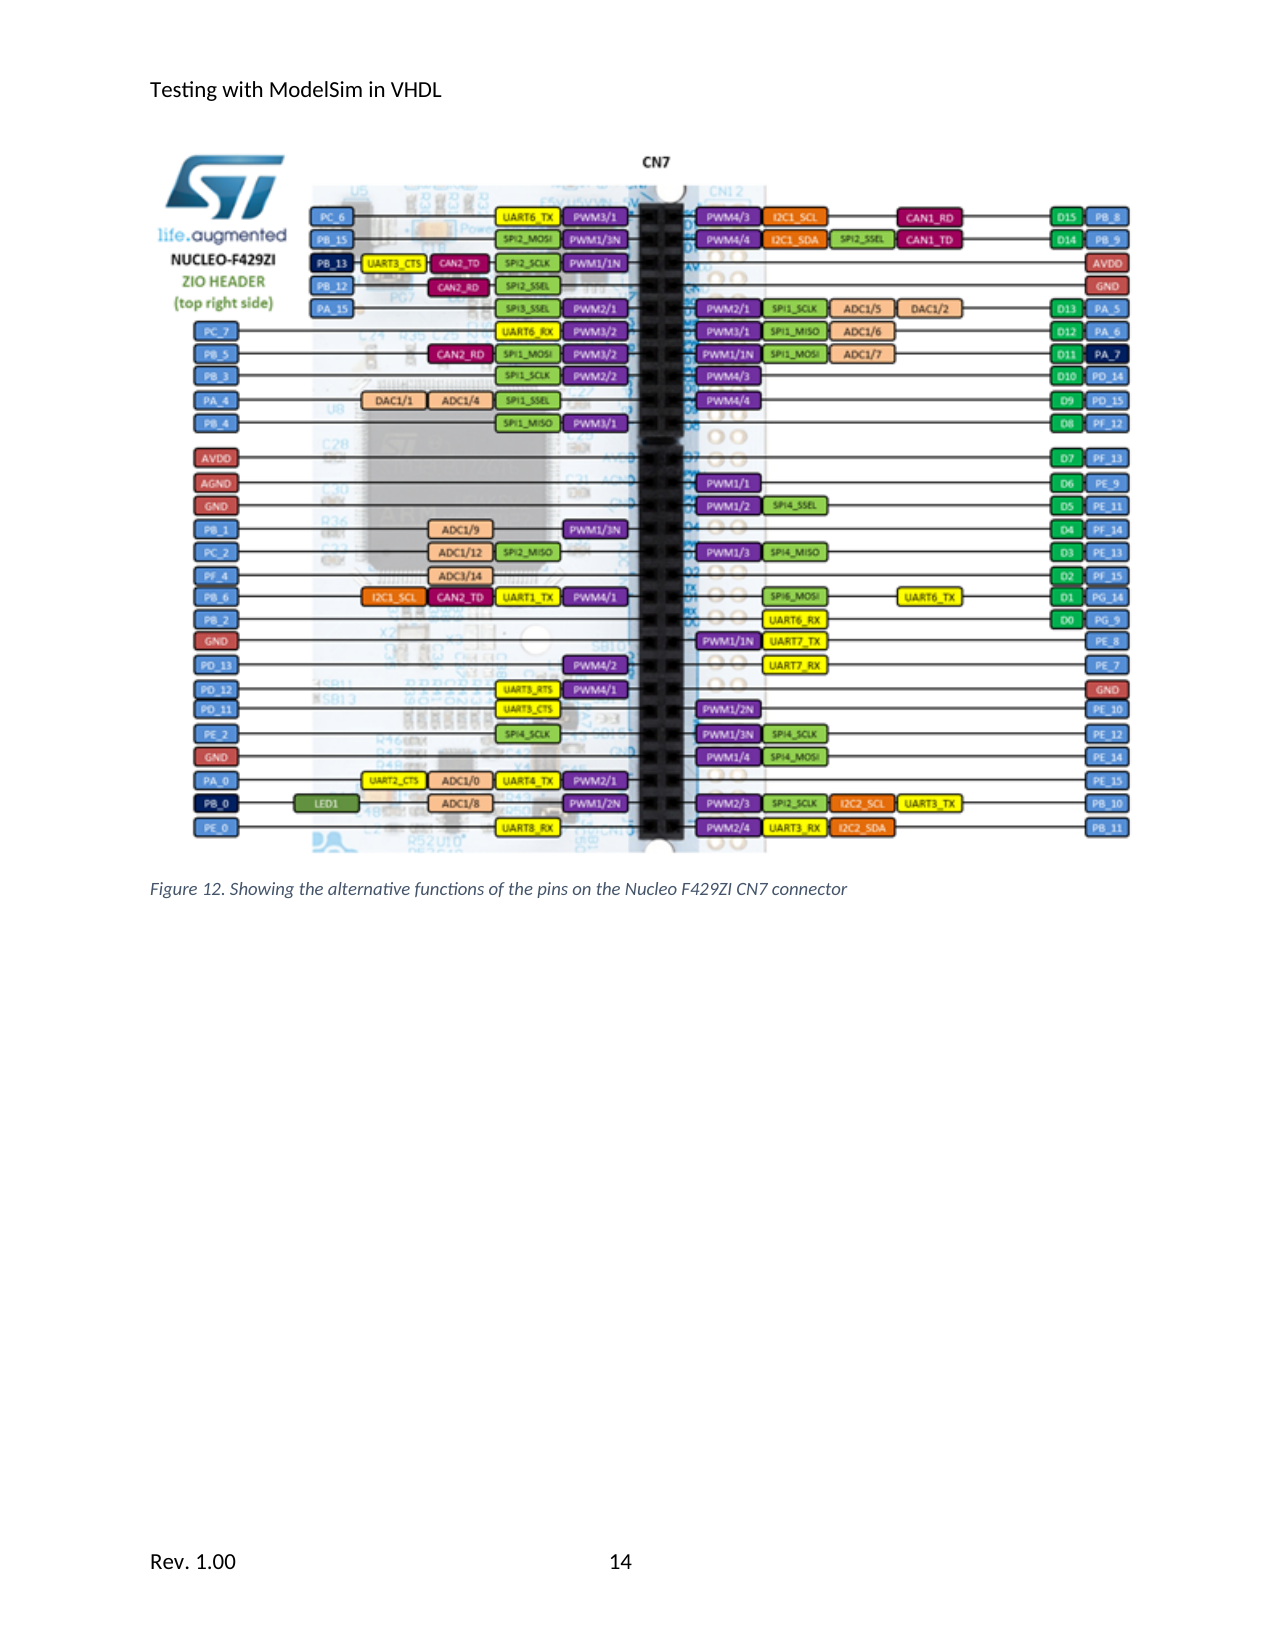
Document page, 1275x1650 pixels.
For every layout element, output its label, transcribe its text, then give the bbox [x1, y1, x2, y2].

picture [150, 150, 1138, 858]
